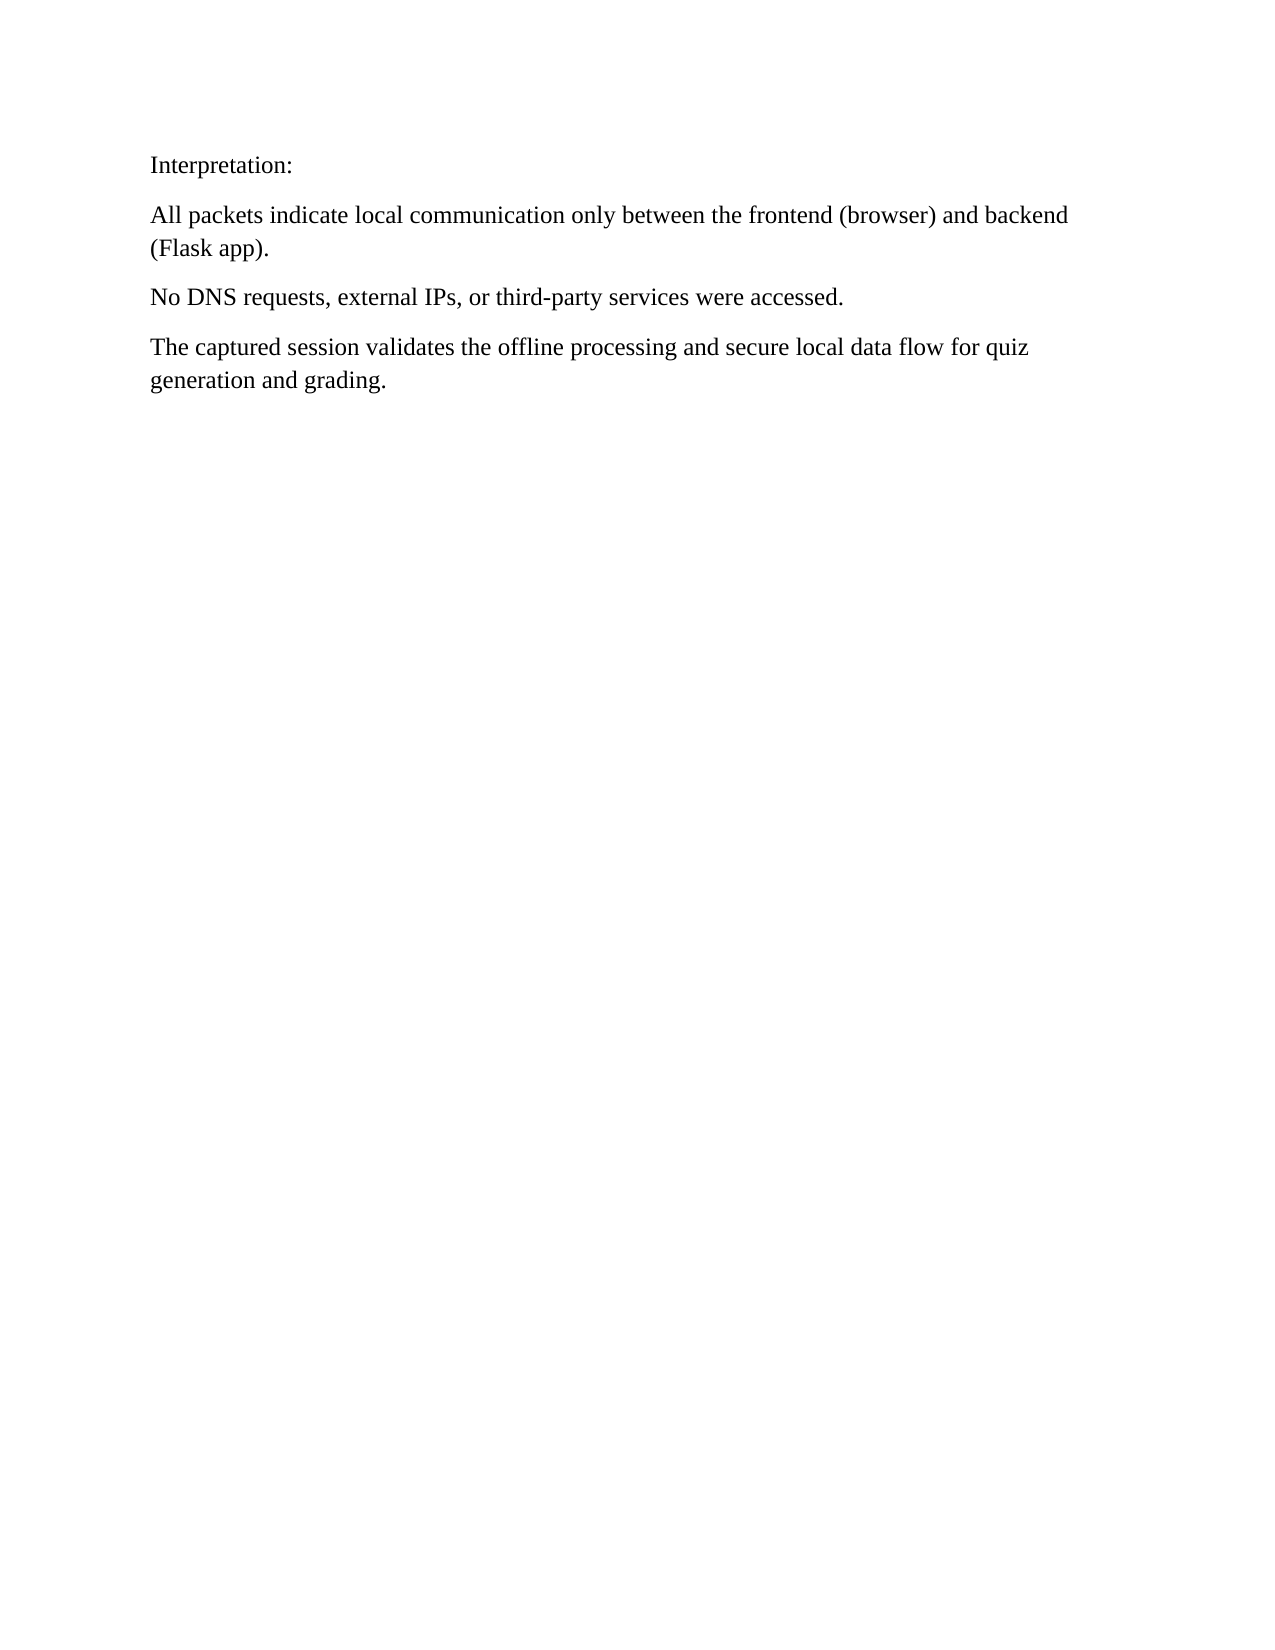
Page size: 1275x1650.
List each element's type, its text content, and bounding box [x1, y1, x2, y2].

text The captured session validates the offline processing and secure local data flow for quiz generation and grading. [150, 332, 1125, 394]
text All packets indicate local communication only between the frontend (browser) and backend (Flask app). [150, 200, 1125, 261]
text Interpretation: [150, 150, 1125, 179]
text No DNS requests, external IPs, or third-party services were accessed. [150, 282, 1125, 311]
